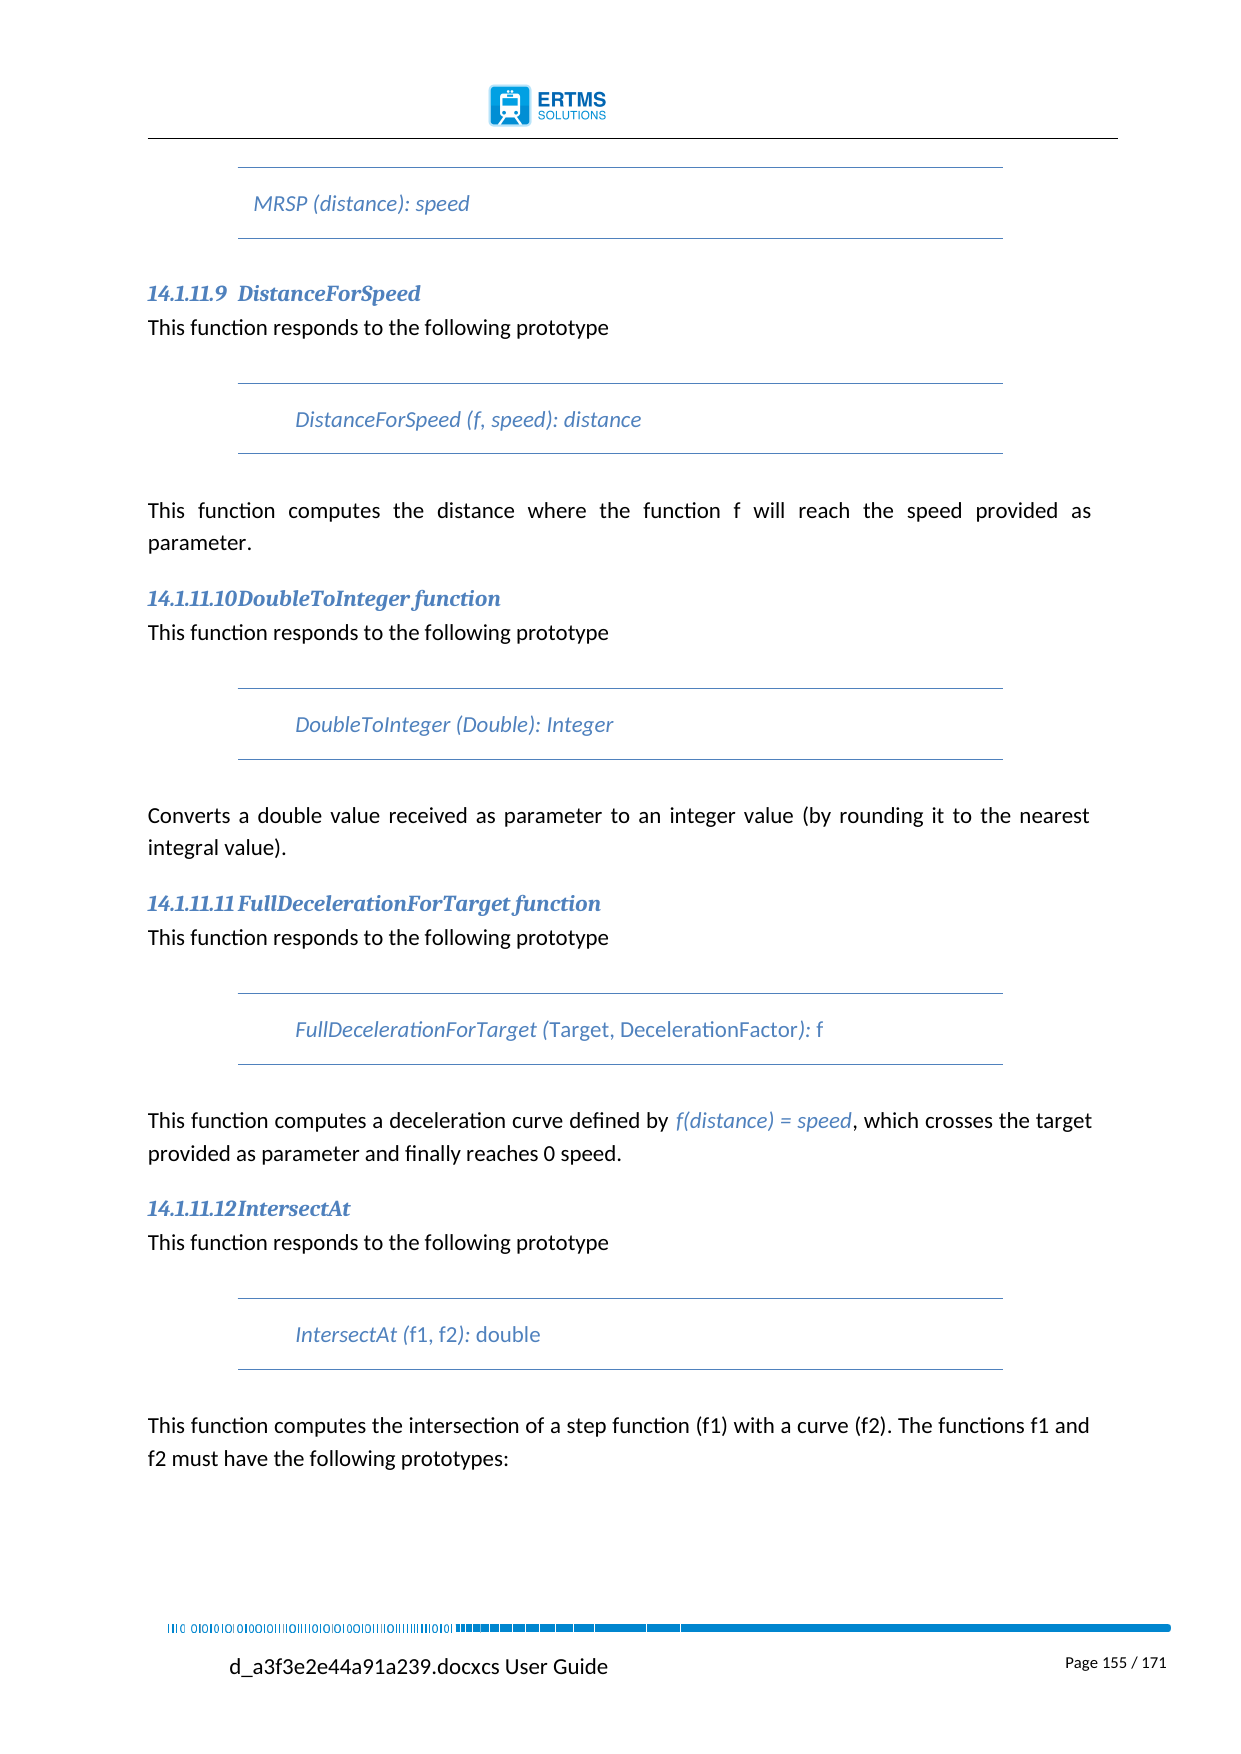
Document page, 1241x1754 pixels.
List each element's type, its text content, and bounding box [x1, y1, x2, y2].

picture [167, 1624, 1171, 1633]
picture [477, 73, 617, 138]
subtitle IntersectAt [148, 1196, 1093, 1222]
text IntersectAt (f1, f2): double [238, 1299, 1003, 1369]
text This function computes the distance where the function f will reach the speed provided as parameter. [148, 496, 1093, 556]
text MRSP (distance): speed [238, 168, 1003, 238]
text This function computes the intersection of a step function (f1) with a curve (f2). The functions f1 and f2 must have the following prototypes: [148, 1412, 1093, 1472]
text FullDecelerationForTarget (Target, DecelerationFactor): f [238, 994, 1003, 1064]
subtitle DistanceForSpeed [148, 281, 1093, 307]
text DistanceForSpeed (f, speed): distance [238, 384, 1003, 453]
text This function responds to the following prototype [148, 923, 1093, 951]
text This function responds to the following prototype [148, 1228, 1093, 1256]
text This function computes a deceleration curve defined by f(distance) = speed, which crosses the target provided as parameter and finally reaches 0 speed. [148, 1106, 1093, 1167]
text DoubleToInteger (Double): Integer [238, 689, 1003, 759]
text This function responds to the following prototype [148, 618, 1093, 646]
text This function responds to the following prototype [148, 313, 1093, 341]
text Converts a double value received as parameter to an integer value (by rounding it to the nearest integral value). [148, 801, 1093, 862]
subtitle FullDecelerationForTarget function [148, 891, 1093, 917]
subtitle DoubleToInteger function [148, 586, 1093, 612]
